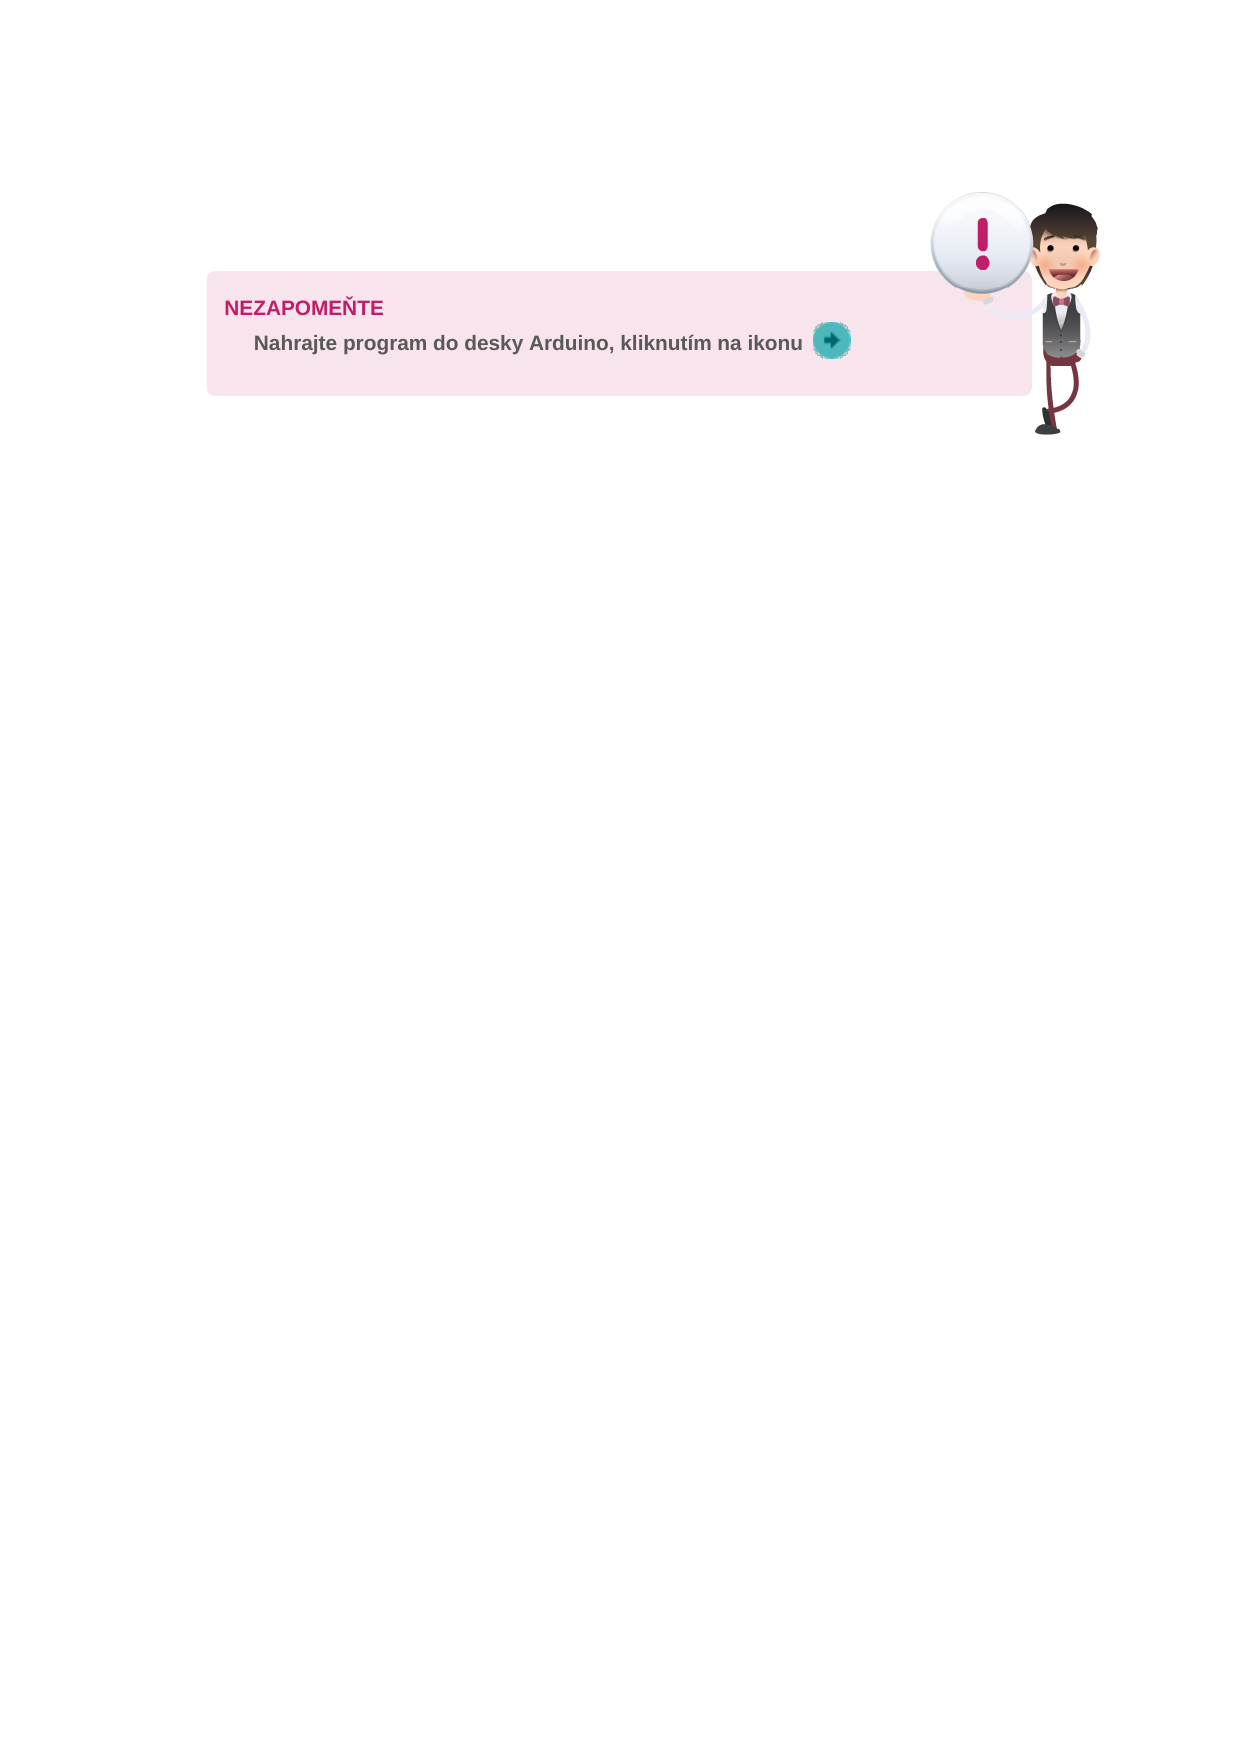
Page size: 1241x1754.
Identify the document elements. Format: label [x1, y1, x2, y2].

picture [813, 322, 851, 359]
picture [927, 177, 1107, 442]
